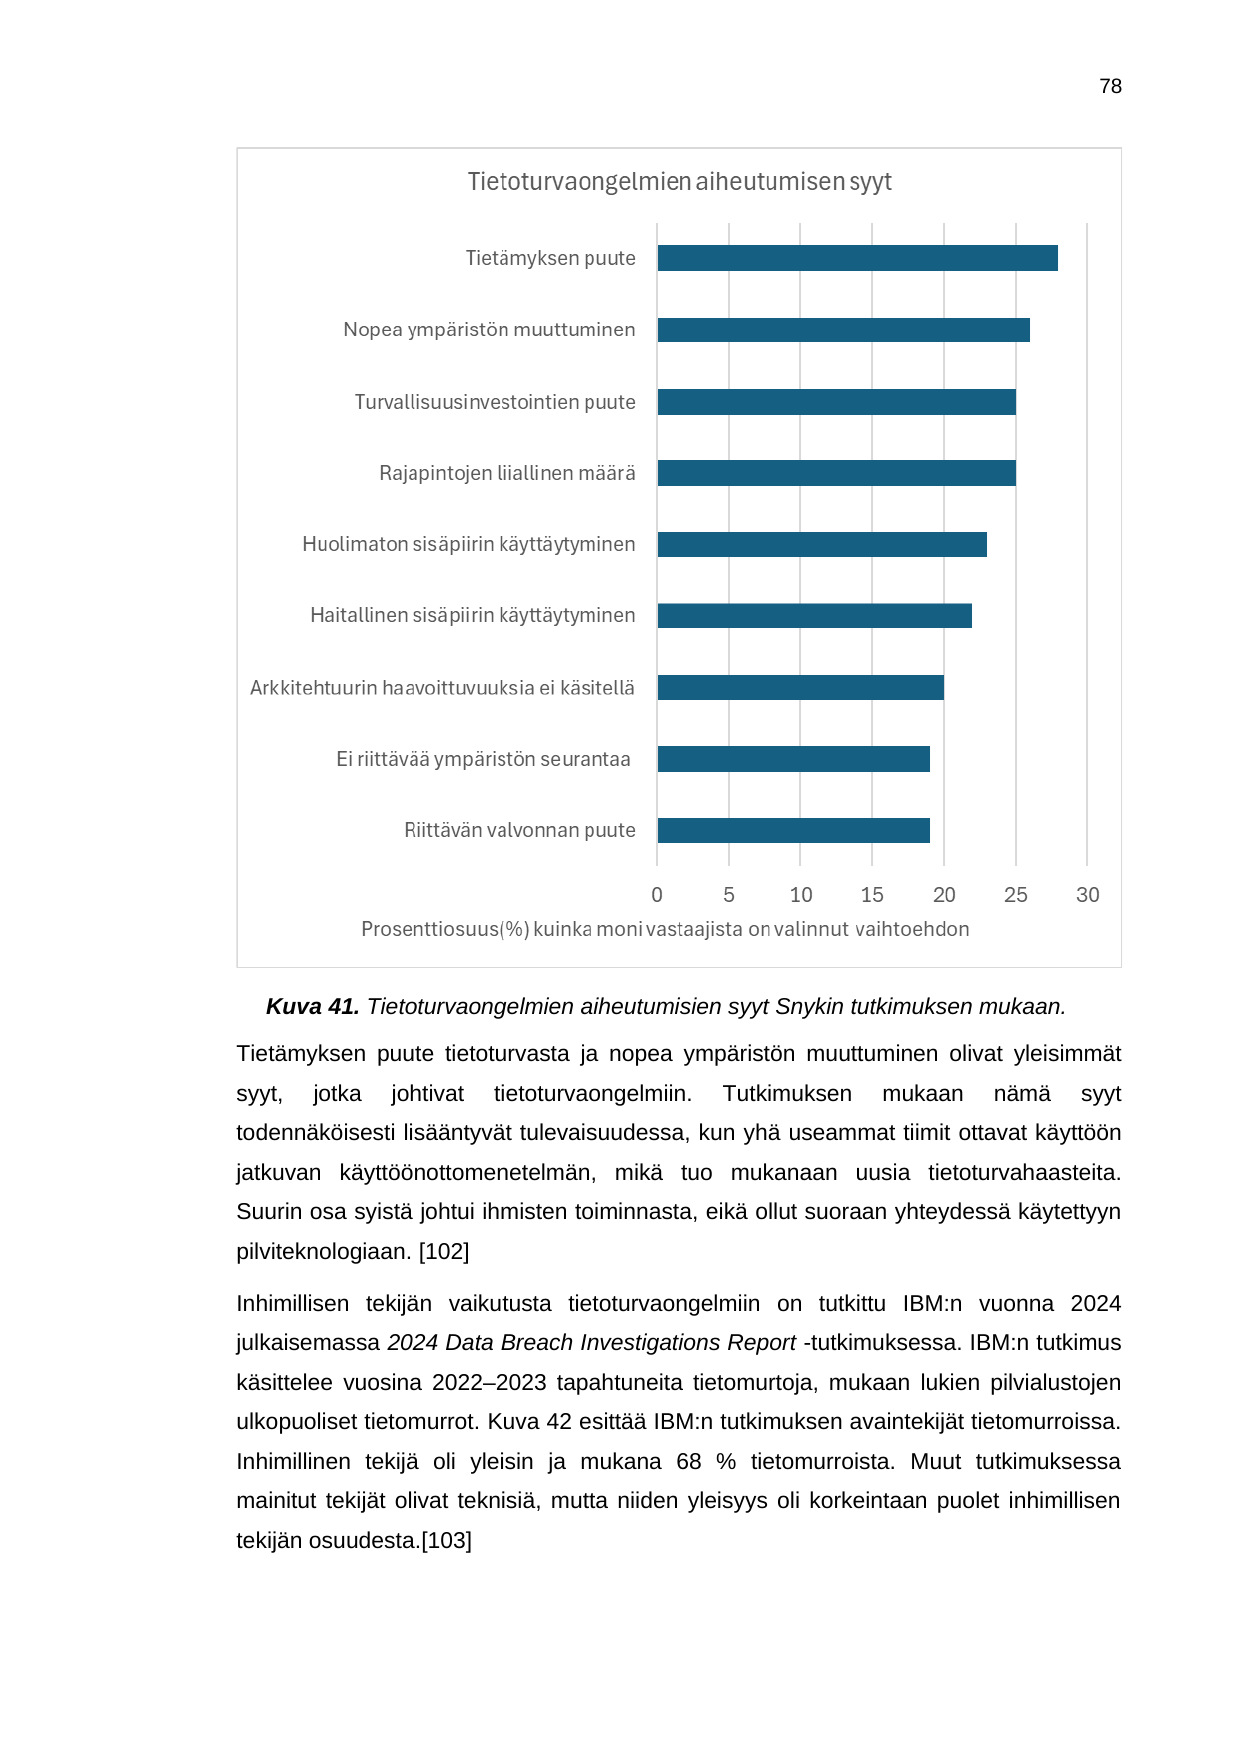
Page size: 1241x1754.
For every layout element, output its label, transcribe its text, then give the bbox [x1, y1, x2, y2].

text Inhimillisen tekijän vaikutusta tietoturvaongelmiin on tutkittu IBM:n vuonna 2024 julkaisemassa 2024 Data Breach Investigations Report -tutkimuksessa. IBM:n tutkimus käsittelee vuosina 2022–2023 tapahtuneita tietomurtoja, mukaan lukien pilvialustojen ulkopuoliset tietomurrot. Kuva 42 esittää IBM:n tutkimuksen avaintekijät tietomurroissa. Inhimillinen tekijä oli yleisin ja mukana 68 % tietomurroista. Muut tutkimuksessa mainitut tekijät olivat teknisiä, mutta niiden yleisyys oli korkeintaan puolet inhimillisen tekijän osuudesta.[103] [236, 1290, 1122, 1553]
text Kuva 41. Tietoturvaongelmien aiheutumisien syyt Snykin tutkimuksen mukaan. [236, 993, 1122, 1019]
text Tietämyksen puute tietoturvasta ja nopea ympäristön muuttuminen olivat yleisimmät syyt, jotka johtivat tietoturvaongelmiin. Tutkimuksen mukaan nämä syyt todennäköisesti lisääntyvät tulevaisuudessa, kun yhä useammat tiimit ottavat käyttöön jatkuvan käyttöönottomenetelmän, mikä tuo mukanaan uusia tietoturvahaasteita. Suurin osa syistä johtui ihmisten toiminnasta, eikä ollut suoraan yhteydessä käytettyyn pilviteknologiaan. [102] [236, 1040, 1122, 1264]
picture [236, 147, 1123, 968]
